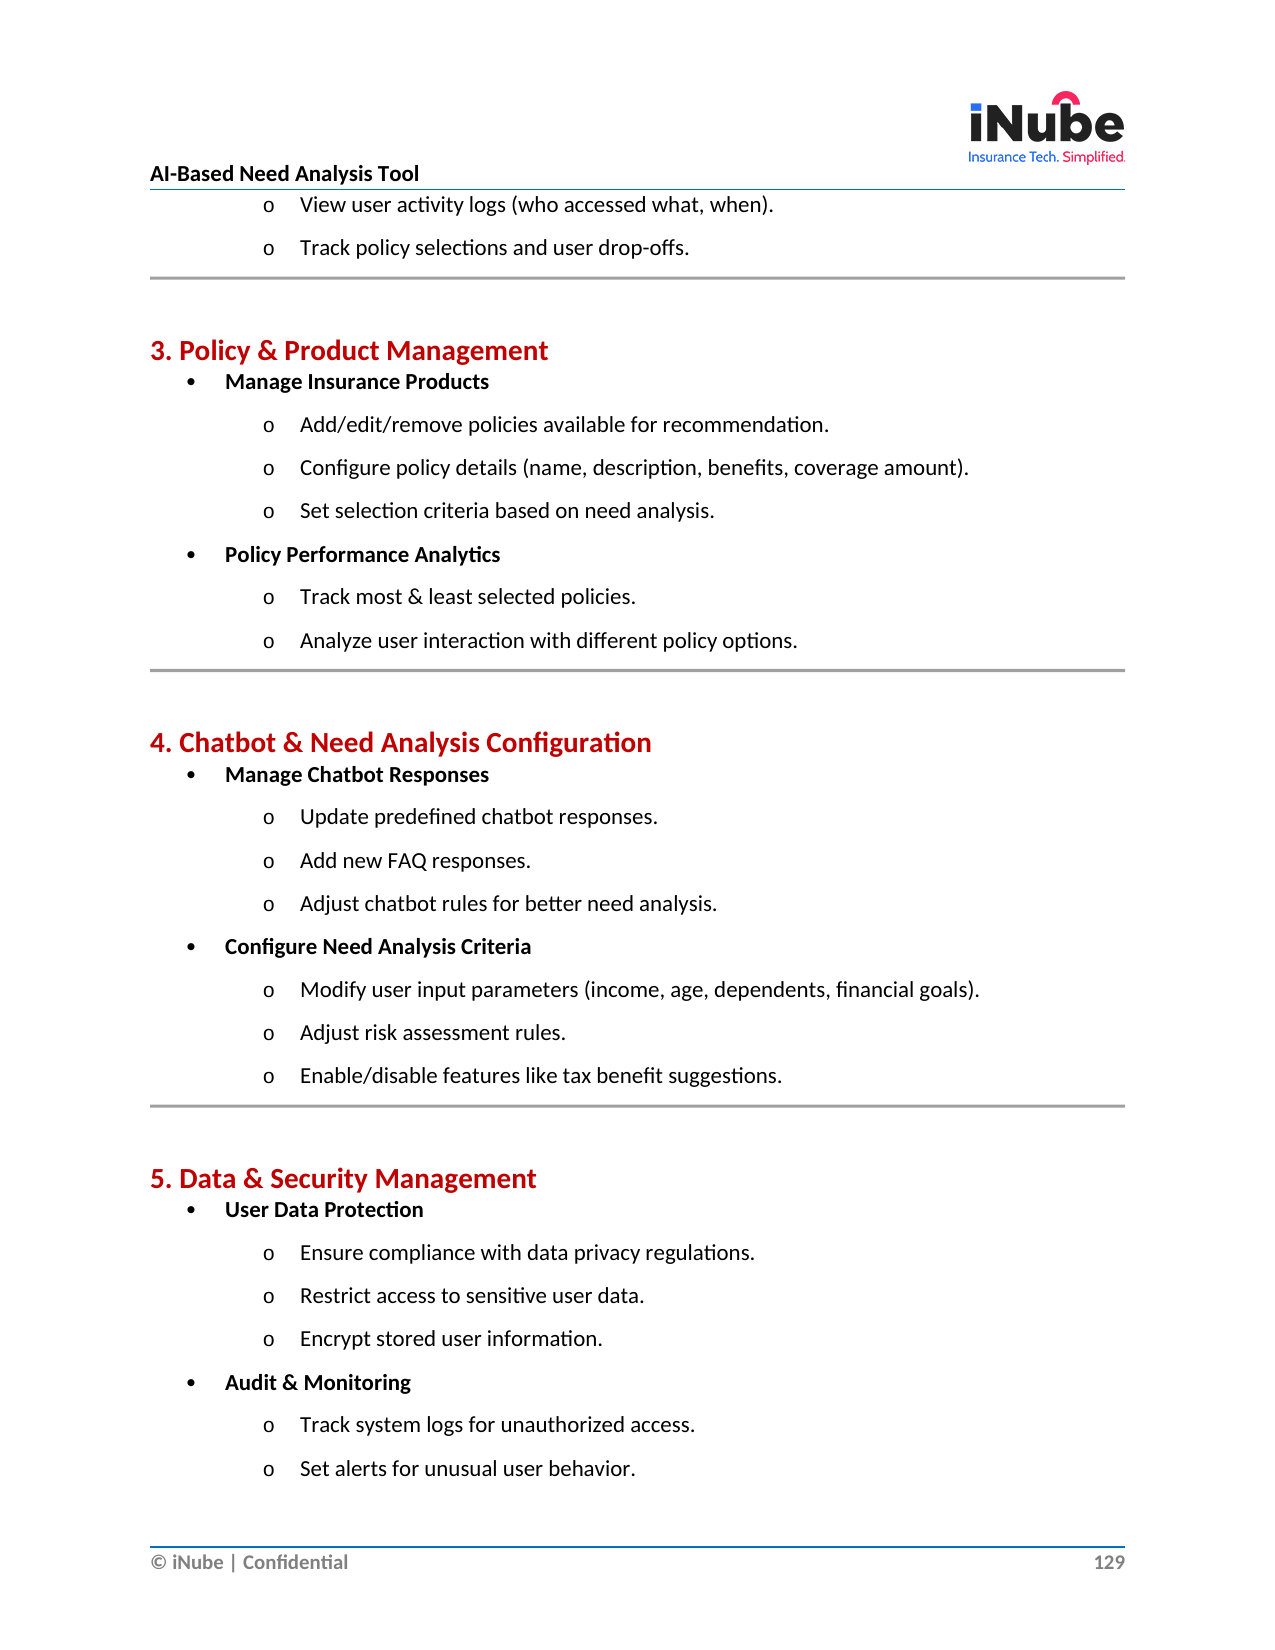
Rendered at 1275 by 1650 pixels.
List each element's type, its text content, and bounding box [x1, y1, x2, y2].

list Configure policy details (name, description, benefits, coverage amount). [262, 453, 1125, 482]
list User Data Protection [187, 1195, 1125, 1223]
subtitle 4. Chatbot & Need Analysis Configuration [150, 724, 1125, 760]
list Ensure compliance with data privacy regulations. [262, 1238, 1125, 1267]
list Track most & least selected policies. [262, 582, 1125, 611]
list Analyze user interaction with different policy options. [262, 626, 1125, 654]
picture [968, 75, 1125, 182]
list Adjust chatbot rules for better need analysis. [262, 889, 1125, 917]
list Audit & Monitoring [187, 1368, 1125, 1396]
list Modify user input parameters (income, age, dependents, financial goals). [262, 975, 1125, 1003]
list Add new FAQ responses. [262, 846, 1125, 874]
list Manage Chatbot Responses [187, 760, 1125, 788]
list Set alerts for unusual user behavior. [262, 1454, 1125, 1482]
list Configure Need Analysis Criteria [187, 932, 1125, 960]
list Policy Performance Analytics [187, 540, 1125, 568]
subtitle 5. Data & Security Management [150, 1160, 1125, 1195]
list Track policy selections and user drop-offs. [262, 233, 1125, 262]
list Update predefined chatbot responses. [262, 802, 1125, 831]
subtitle 3. Policy & Product Management [150, 332, 1125, 367]
list Manage Insurance Products [187, 367, 1125, 395]
list Encrypt stored user information. [262, 1324, 1125, 1353]
list Set selection criteria based on need analysis. [262, 497, 1125, 525]
list Track system logs for unauthorized access. [262, 1411, 1125, 1439]
list Restrict access to sensitive user data. [262, 1281, 1125, 1310]
list Enable/disable features like tax benefit suggestions. [262, 1061, 1125, 1090]
list View user activity logs (who accessed what, when). [262, 190, 1125, 219]
list Add/edit/remove policies available for recommendation. [262, 410, 1125, 439]
list Adjust risk assessment rules. [262, 1018, 1125, 1047]
